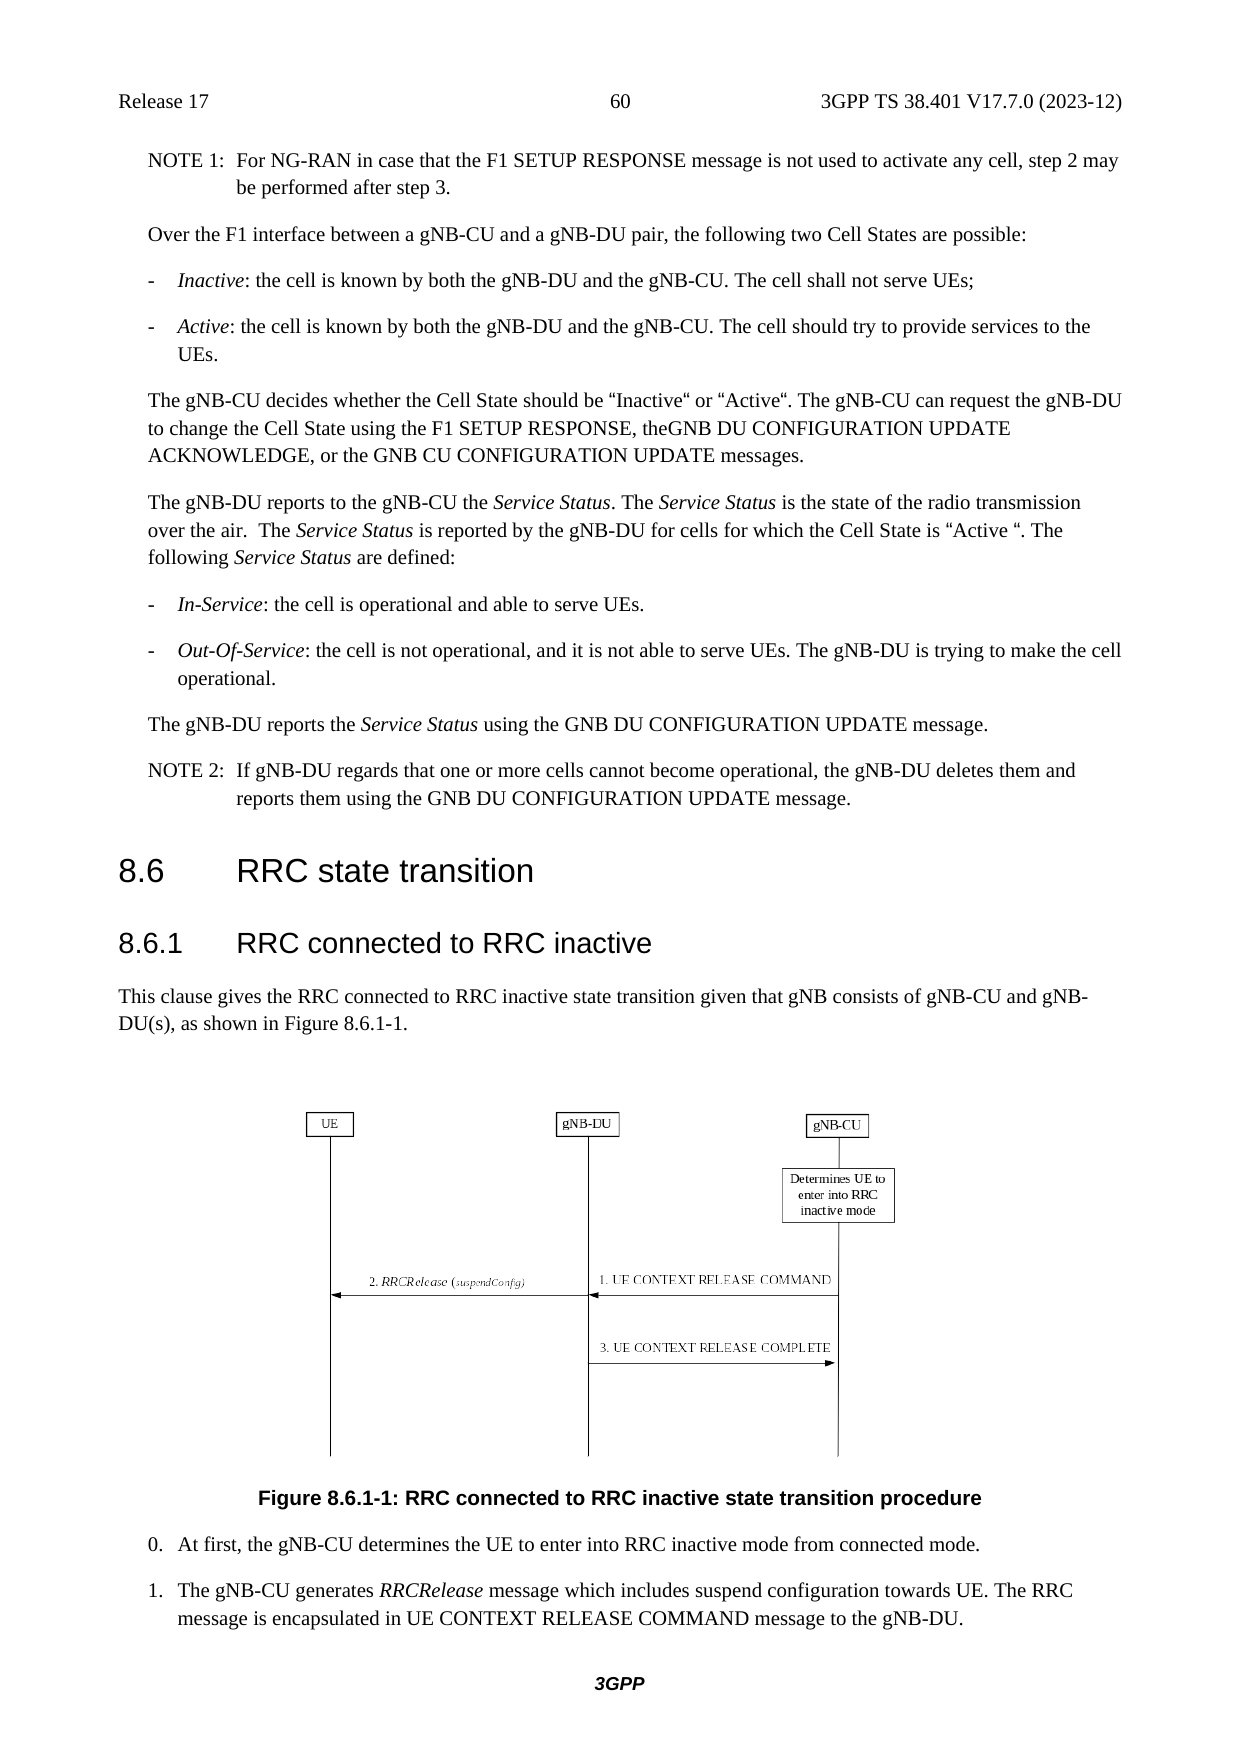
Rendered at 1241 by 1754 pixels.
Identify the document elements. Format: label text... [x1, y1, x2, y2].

text - Inactive: the cell is known by both the gNB-DU and the gNB-CU. The cell shall not serve UEs; [148, 268, 1122, 292]
text - Active: the cell is known by both the gNB-DU and the gNB-CU. The cell should try to provide services to the UEs. [148, 314, 1122, 366]
text The gNB-DU reports to the gNB-CU the Service Status. The Service Status is the state of the radio transmission over the air. The Service Status is reported by the gNB-DU for cells for which the Cell State is “Active “. The following Service Status are defined: [148, 490, 1122, 569]
text NOTE 1: For NG-RAN in case that the F1 SETUP RESPONSE message is not used to activate any cell, step 2 may be performed after step 3. [148, 147, 1122, 199]
text The gNB-CU decides whether the Cell State should be “Inactive“ or “Active“. The gNB-CU can request the gNB-DU to change the Cell State using the F1 SETUP RESPONSE, theGNB DU CONFIGURATION UPDATE ACKNOWLEDGE, or the GNB CU CONFIGURATION UPDATE messages. [148, 388, 1122, 467]
text 0. At first, the gNB-CU determines the UE to enter into RRC inactive mode from connected mode. [148, 1532, 1122, 1556]
text - In-Service: the cell is operational and able to serve UEs. [148, 591, 1122, 616]
text 1. The gNB-CU generates RRCRelease message which includes suspend configuration towards UE. The RRC message is encapsulated in UE CONTEXT RELEASE COMMAND message to the gNB-DU. [148, 1578, 1122, 1630]
subtitle 8.6 RRC state transition [118, 851, 1122, 889]
text NOTE 2: If gNB-DU regards that one or more cells cannot become operational, the gNB-DU deletes them and reports them using the GNB DU CONFIGURATION UPDATE message. [148, 758, 1122, 810]
text Over the F1 interface between a gNB-CU and a gNB-DU pair, the following two Cell States are possible: [118, 221, 1122, 246]
text The gNB-DU reports the Service Status using the GNB DU CONFIGURATION UPDATE message. [148, 712, 1122, 736]
text - Out-Of-Service: the cell is not operational, and it is not able to serve UEs. The gNB-DU is trying to make the cell operational. [148, 638, 1122, 689]
subtitle 8.6.1 RRC connected to RRC inactive [118, 926, 1122, 960]
text Figure 8.6.1-1: RRC connected to RRC inactive state transition procedure [118, 1486, 1122, 1509]
text This clause gives the RRC connected to RRC inactive state transition given that gNB consists of gNB-CU and gNB-DU(s), as shown in Figure 8.6.1-1. [118, 983, 1122, 1035]
